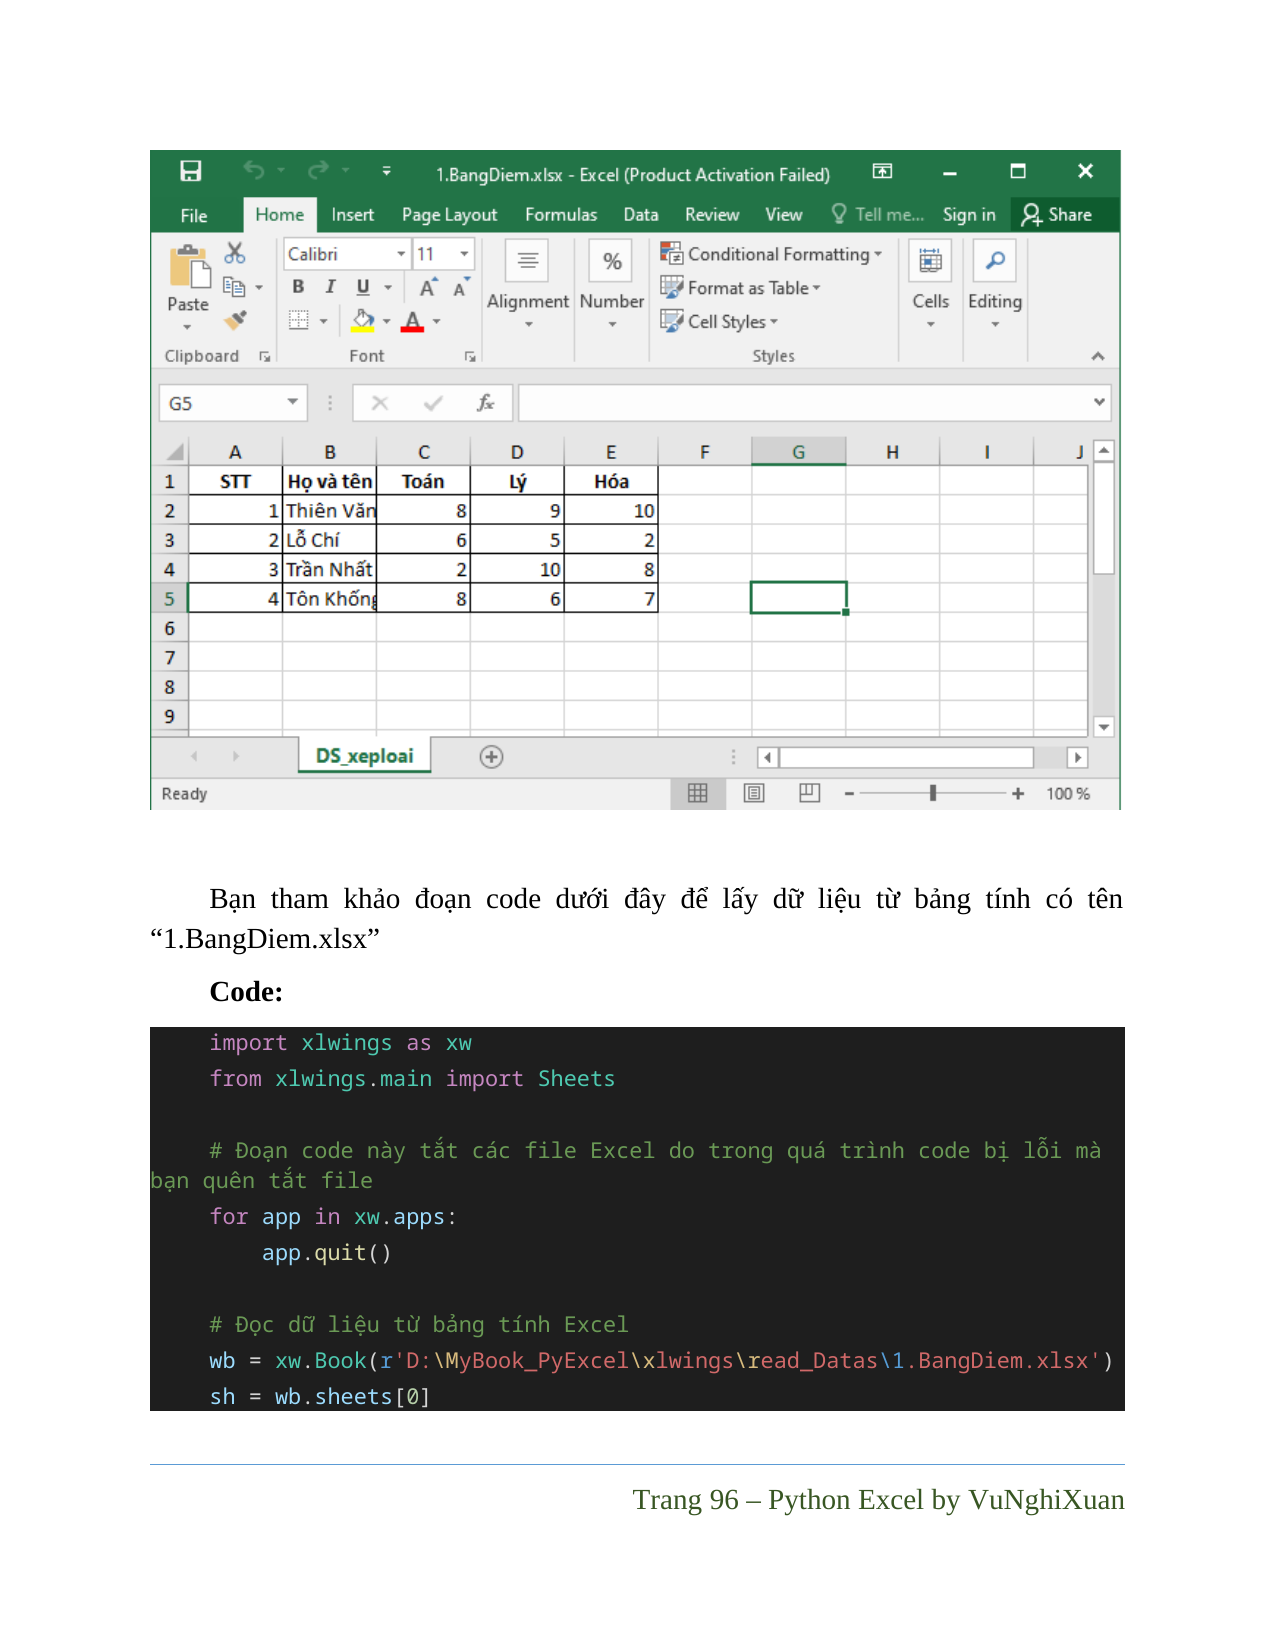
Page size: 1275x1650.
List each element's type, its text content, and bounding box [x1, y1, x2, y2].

text for app in xw.apps: [150, 1201, 1125, 1231]
picture [150, 150, 1124, 810]
text Bạn tham khảo đoạn code dưới đây để lấy dữ liệu từ bảng tính có tên “1.BangDiem.xlsx” [150, 881, 1125, 955]
text from xlwings.main import Sheets [150, 1063, 1125, 1093]
text sh = wb.sheets[0] [150, 1381, 1125, 1411]
text Code: [150, 974, 1125, 1008]
text # Đoạn code này tắt các file Excel do trong quá trình code bị lỗi mà bạn quên tắt file [150, 1135, 1125, 1194]
text wb = xw.Book(r'D:\MyBook_PyExcel\xlwings\read_Datas\1.BangDiem.xlsx') [150, 1345, 1125, 1375]
text app.quit() [150, 1237, 1125, 1267]
text # Đọc dữ liệu từ bảng tính Excel [150, 1309, 1125, 1339]
text import xlwings as xw [150, 1027, 1125, 1057]
